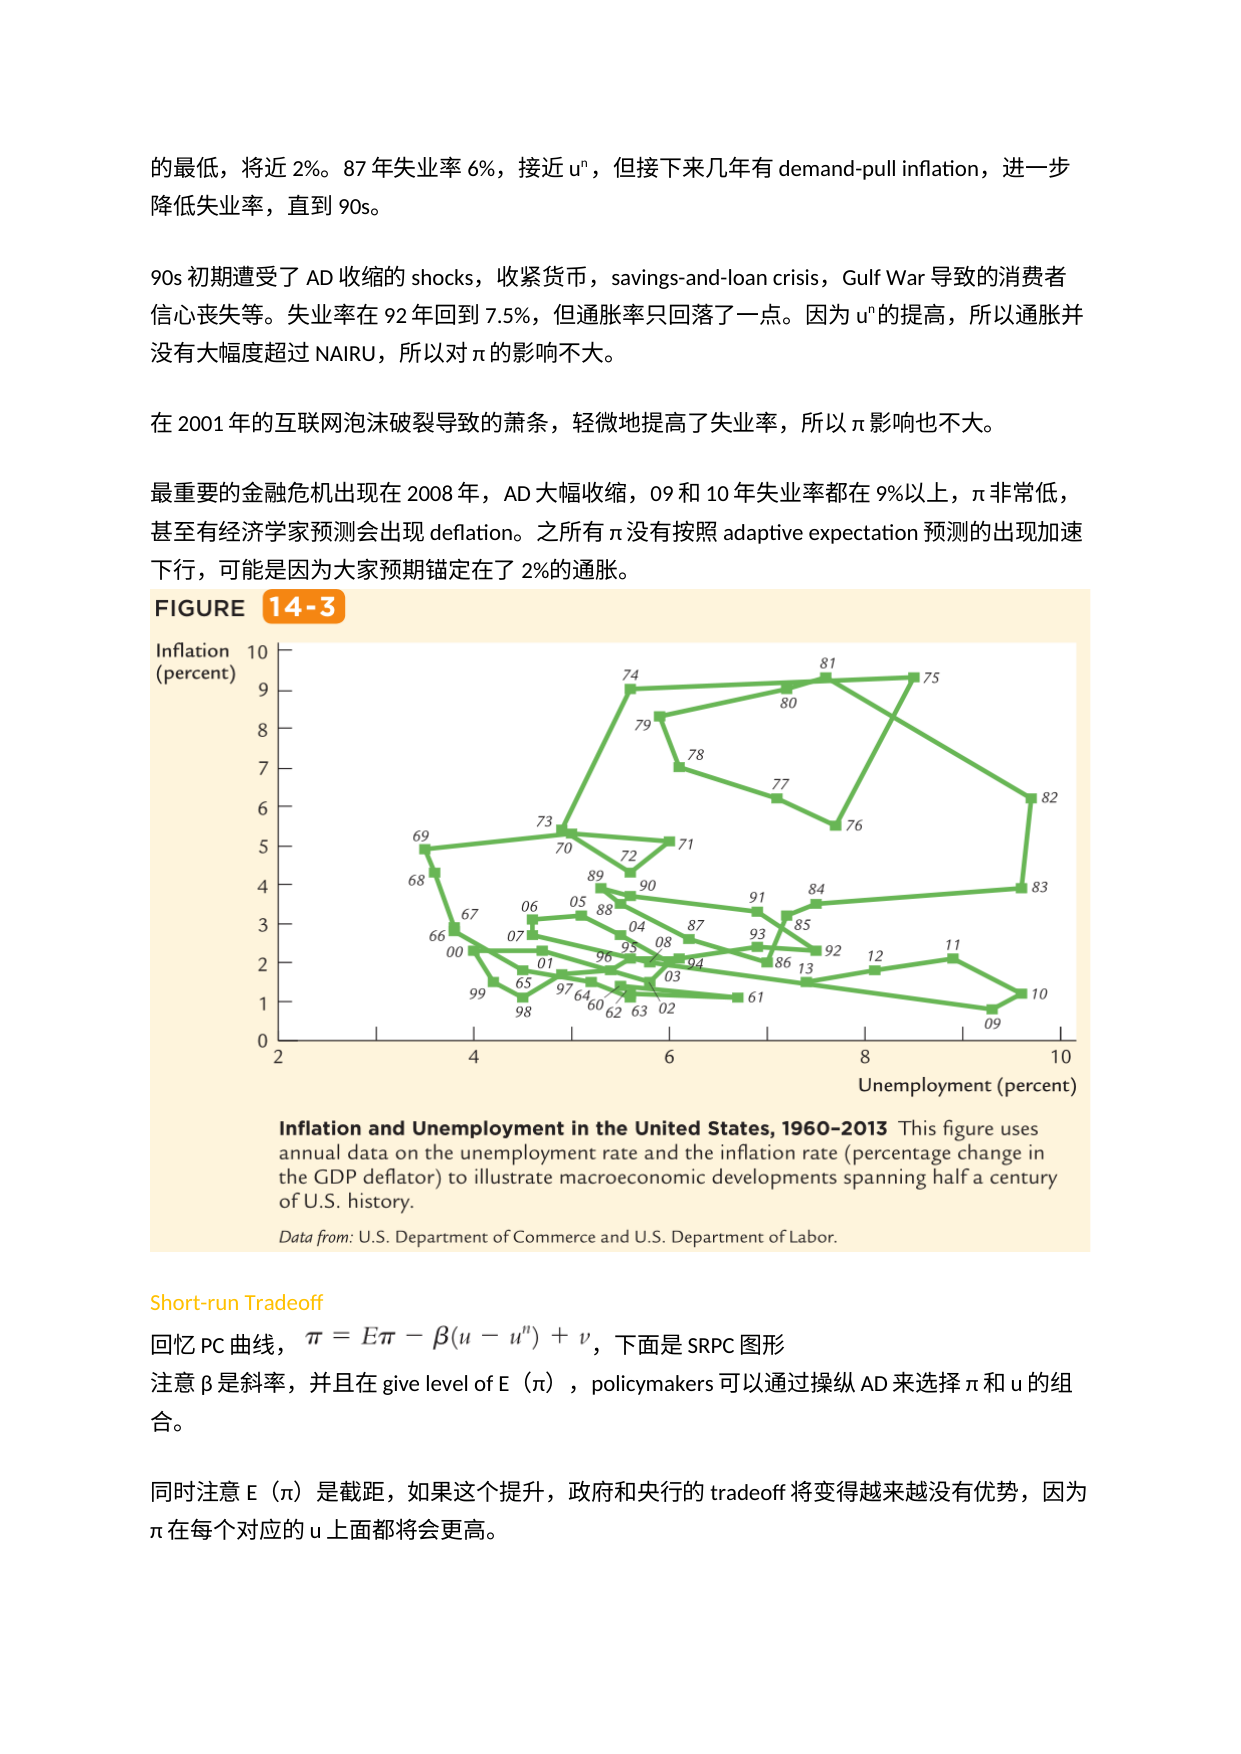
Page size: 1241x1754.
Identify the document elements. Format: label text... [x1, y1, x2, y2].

text 同时注意E（π）是截距，如果这个提升，政府和央行的tradeoff将变得越来越没有优势，因为π在每个对应的u上面都将会更高。 [150, 1474, 1090, 1545]
picture [150, 589, 1091, 1252]
text 90s初期遭受了AD收缩的shocks，收紧货币，savings-and-loan crisis，Gulf War导致的消费者信心丧失等。失业率在92年回到7.5%，但通胀率只回落了一点。因为un的提高，所以通胀并没有大幅度超过NAIRU，所以对π的影响不大。 [150, 258, 1090, 368]
text 最重要的金融危机出现在2008年，AD大幅收缩，09和10年失业率都在9%以上，π非常低，甚至有经济学家预测会出现deflation。之所有π没有按照adaptive expectation预测的出现加速下行，可能是因为大家预期锚定在了2%的通胀。 [150, 475, 1090, 585]
text 在2001年的互联网泡沫破裂导致的萧条，轻微地提高了失业率，所以π影响也不大。 [150, 405, 1090, 438]
text 注意β是斜率，并且在give level of E（π），policymakers可以通过操纵AD来选择π和u的组合。 [150, 1365, 1090, 1437]
picture [297, 1320, 592, 1354]
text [150, 150, 1090, 221]
text Short-run Tradeoff [150, 1288, 1090, 1316]
